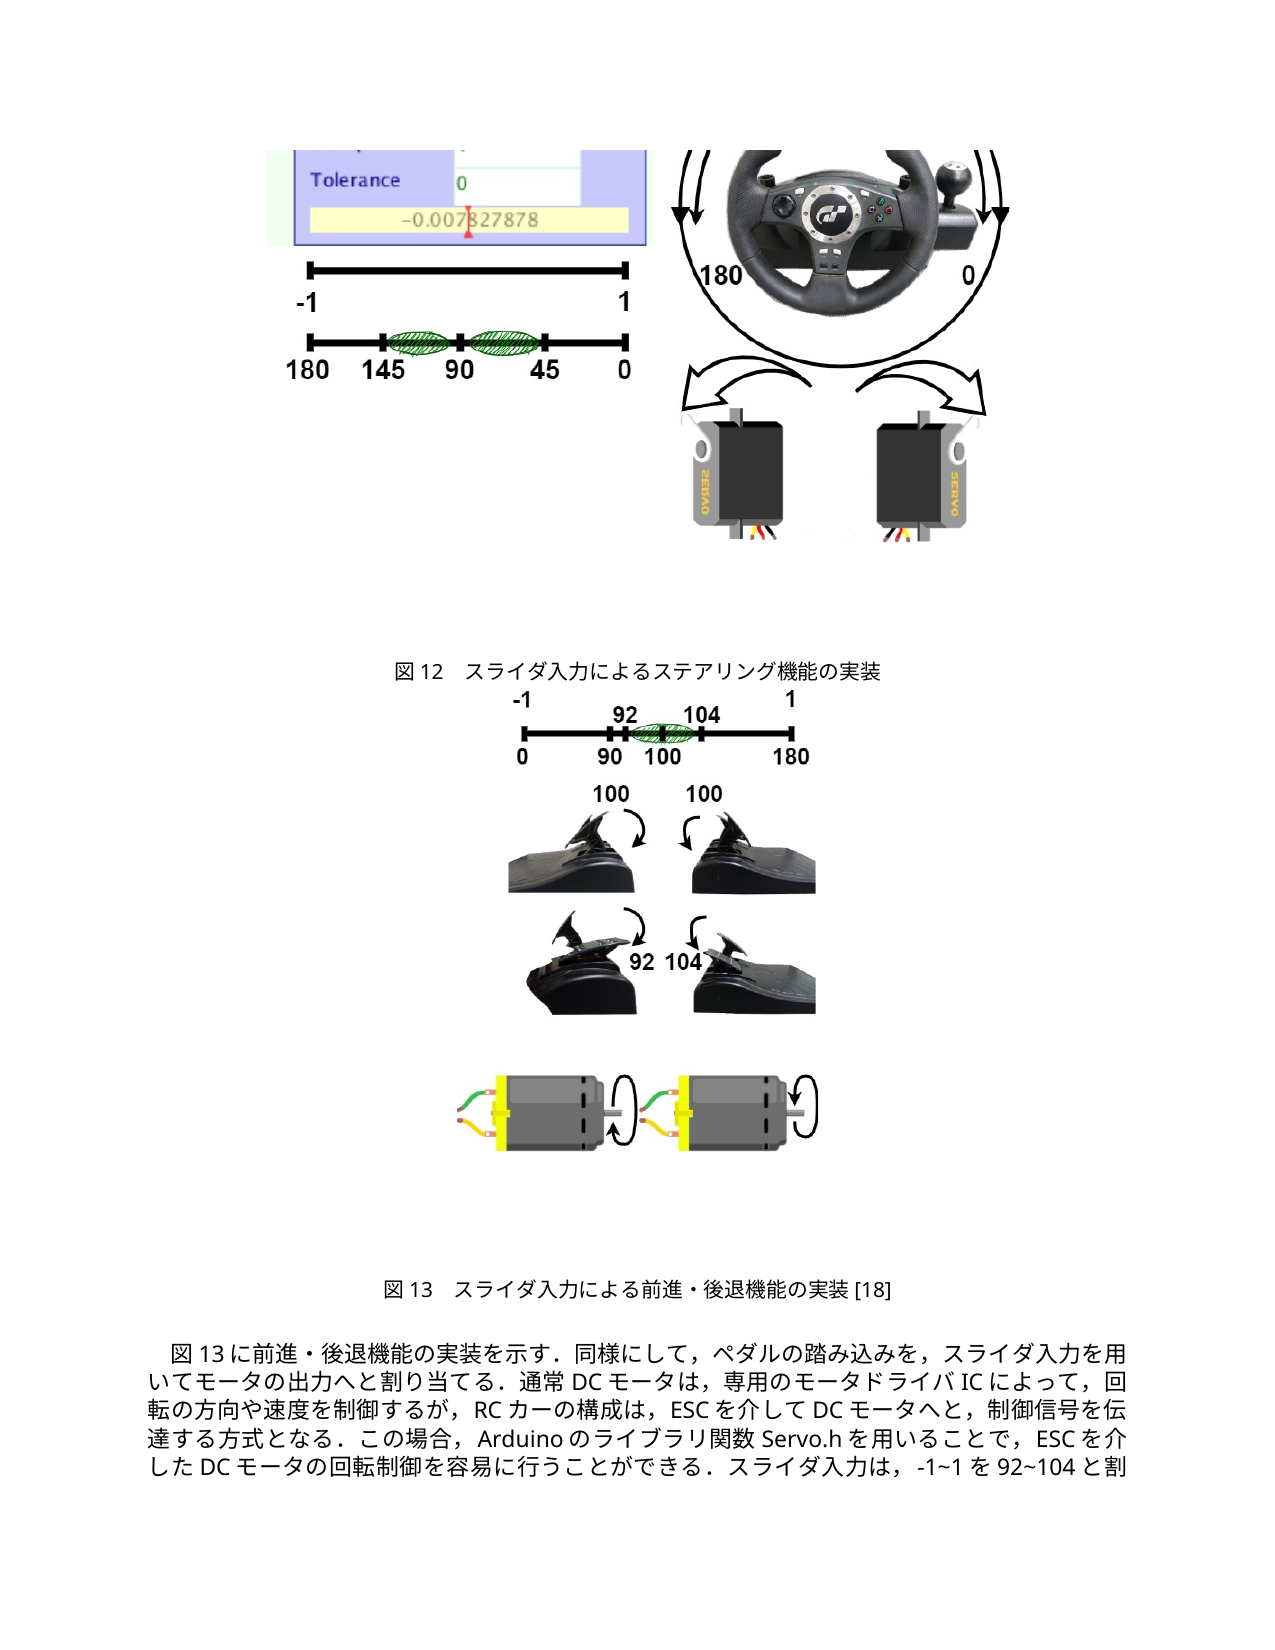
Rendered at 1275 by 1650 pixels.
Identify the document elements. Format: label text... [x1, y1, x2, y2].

picture [265, 150, 1010, 543]
picture [457, 685, 819, 1152]
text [148, 1340, 1127, 1482]
text 図 12 スライダ入力によるステアリング機能の実装 [148, 659, 1127, 685]
text 図 13 スライダ入力による前進・後退機能の実装 [18] [148, 1277, 1127, 1303]
